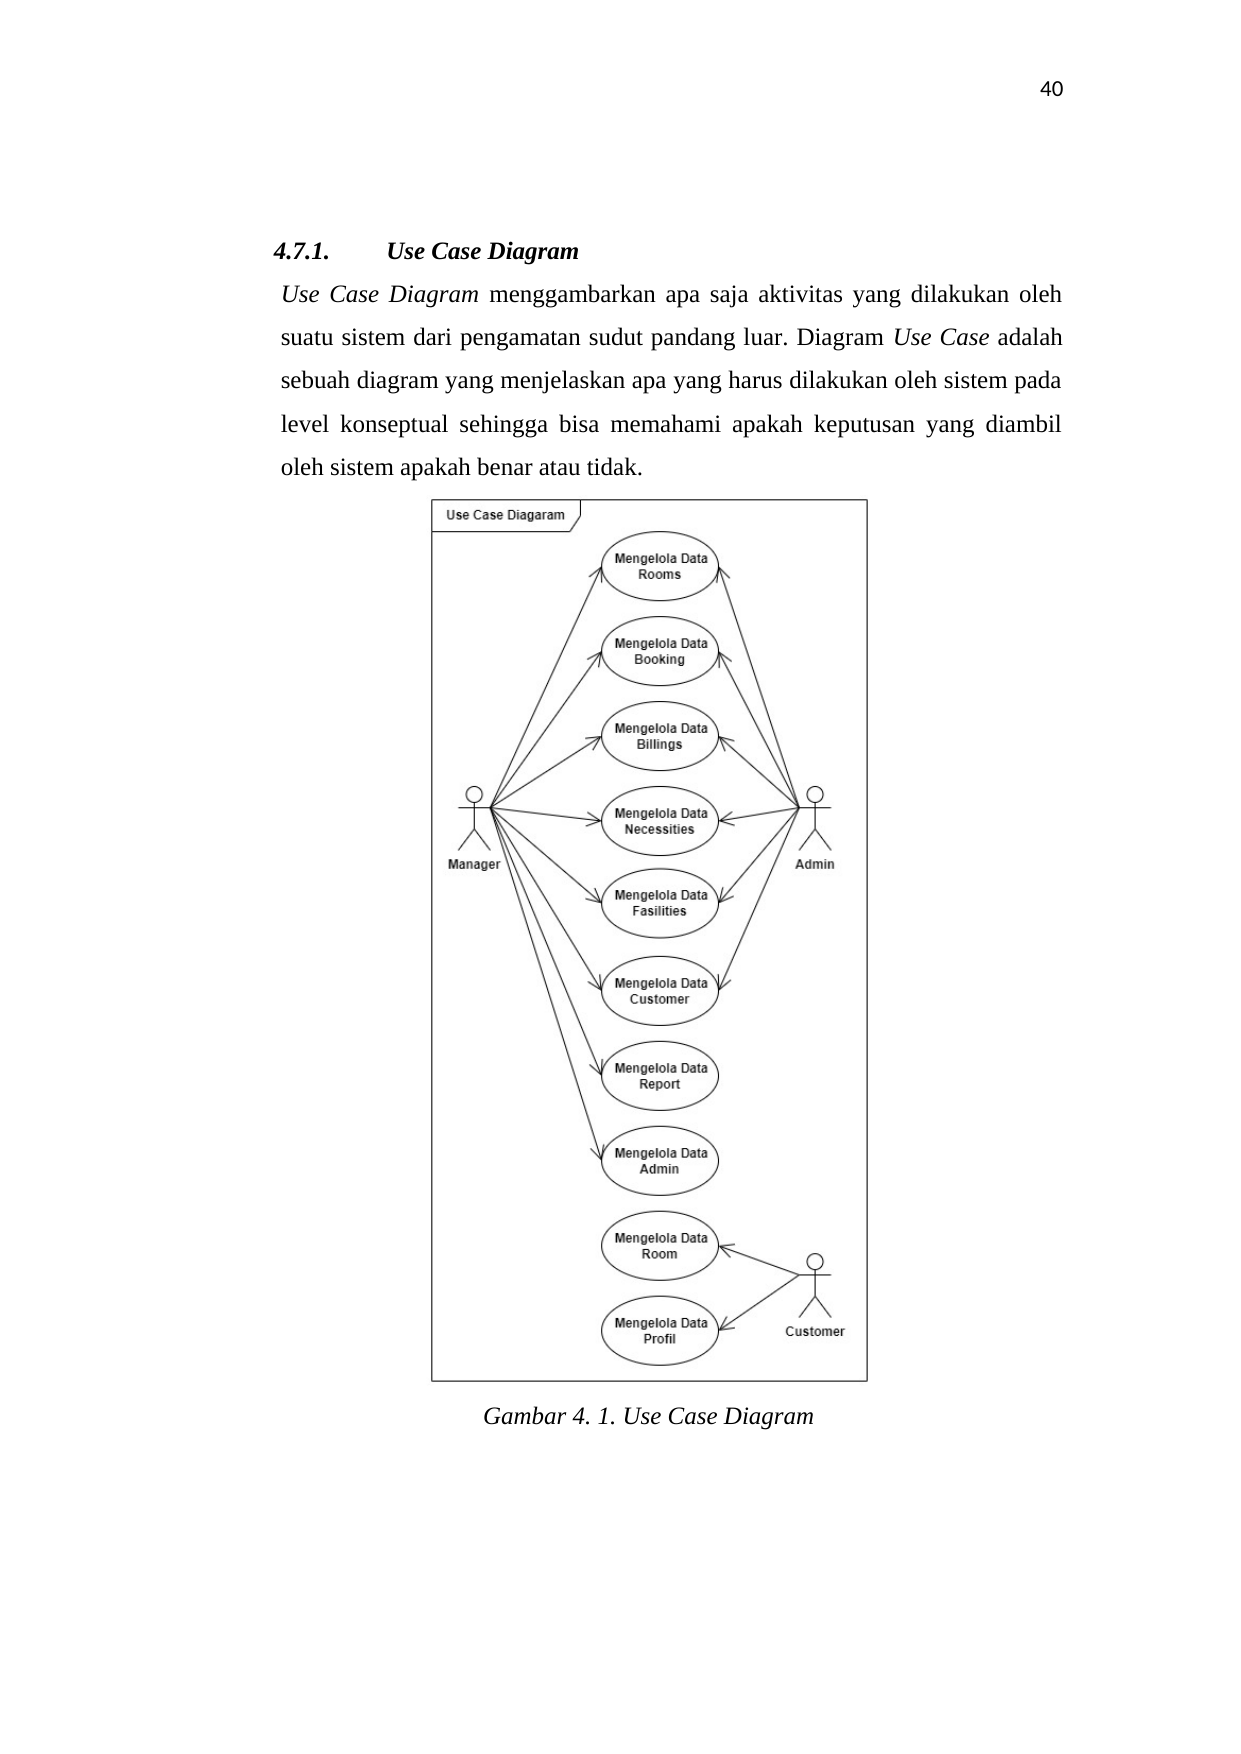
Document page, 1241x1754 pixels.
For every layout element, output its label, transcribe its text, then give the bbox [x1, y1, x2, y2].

picture [426, 495, 873, 1387]
text Use Case Diagram menggambarkan apa saja aktivitas yang dilakukan oleh suatu sistem dari pengamatan sudut pandang luar. Diagram Use Case adalah sebuah diagram yang menjelaskan apa yang harus dilakukan oleh sistem pada level konseptual sehingga bisa memahami apakah keputusan yang diambil oleh sistem apakah benar atau tidak. [281, 279, 1063, 481]
text Gambar 4. 1. Use Case Diagram [236, 1401, 1063, 1430]
subtitle Use Case Diagram [274, 236, 1063, 265]
